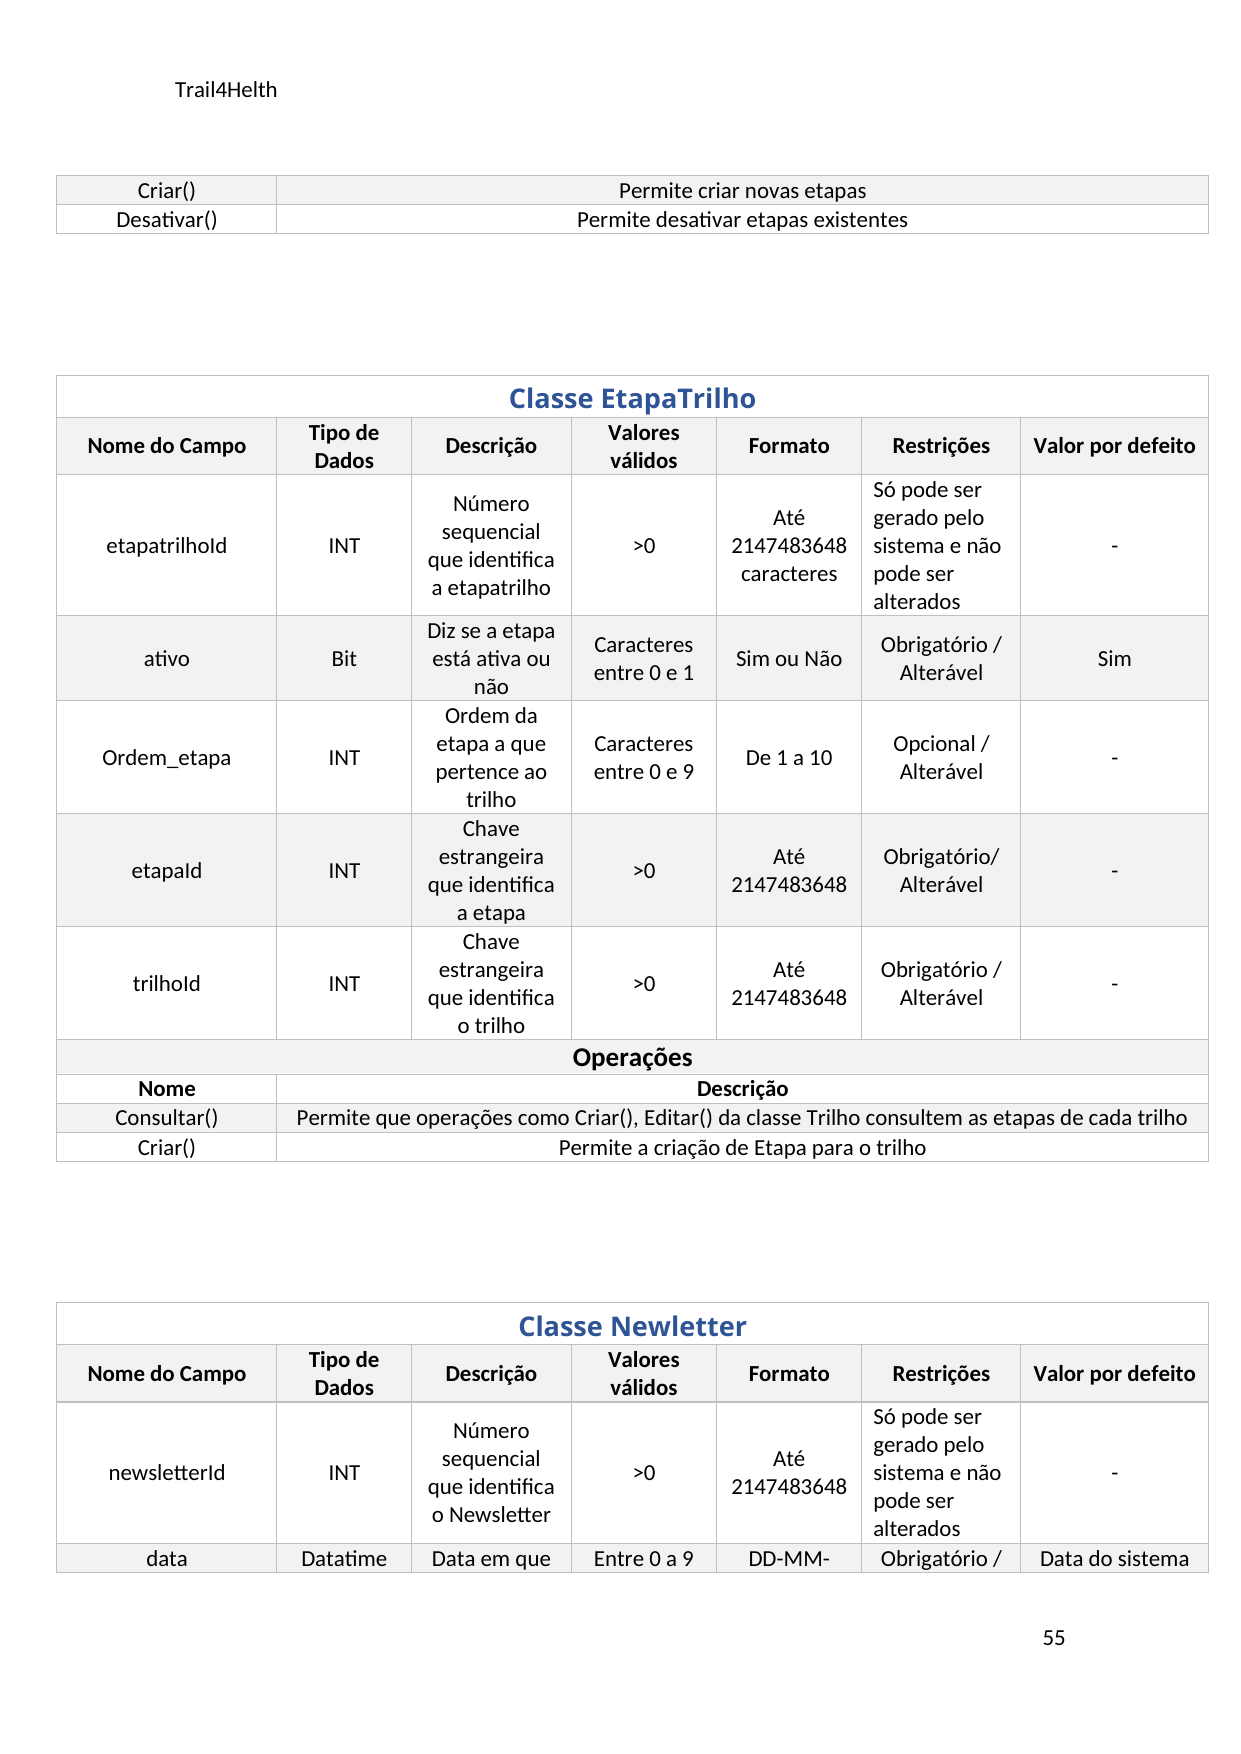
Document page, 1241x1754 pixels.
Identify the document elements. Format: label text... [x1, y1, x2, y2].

table_header Classe EtapaTrilho [57, 376, 1208, 417]
table_cell Permite a criação de Etapa para o trilho [277, 1133, 1208, 1161]
table_cell >0 [572, 814, 716, 926]
table_cell Datatime [277, 1544, 411, 1572]
table_cell Até 2147483648 [717, 814, 861, 926]
table_cell INT [277, 1403, 411, 1543]
table_cell etapaId [57, 814, 276, 926]
table_cell De 1 a 10 [717, 701, 861, 813]
table_cell Formato [717, 1345, 861, 1401]
table_cell Diz se a etapa está ativa ou não [412, 616, 571, 700]
table_cell Descrição [412, 1345, 571, 1401]
table_cell trilhoId [57, 927, 276, 1039]
table_cell Desativar() [57, 205, 276, 233]
table_cell Chave estrangeira que identifica a etapa [412, 814, 571, 926]
table_cell INT [277, 475, 411, 615]
table_cell Tipo de Dados [277, 1345, 411, 1401]
table_cell Criar() [57, 176, 276, 204]
table_cell Caracteres entre 0 e 9 [572, 701, 716, 813]
table_cell Até 2147483648 [717, 1403, 861, 1543]
table_cell Permite desativar etapas existentes [277, 205, 1208, 233]
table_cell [862, 1544, 1020, 1572]
table_cell Número sequencial que identifica o Newsletter [412, 1403, 571, 1543]
table_cell >0 [572, 475, 716, 615]
table_cell Criar() [57, 1133, 276, 1161]
table_cell Operações [57, 1040, 1208, 1073]
table_cell Consultar() [57, 1104, 276, 1132]
table_cell Descrição [412, 418, 571, 474]
table_cell Nome [57, 1075, 276, 1102]
table_cell Até 2147483648 caracteres [717, 475, 861, 615]
table_cell Opcional / Alterável [862, 701, 1020, 813]
table_cell Valores válidos [572, 1345, 716, 1401]
table_cell - [1021, 814, 1208, 926]
table_cell INT [277, 701, 411, 813]
table_cell etapatrilhoId [57, 475, 276, 615]
table_cell Ordem_etapa [57, 701, 276, 813]
table_cell data [57, 1544, 276, 1572]
table_cell - [1021, 701, 1208, 813]
table_cell Permite que operações como Criar(), Editar() da classe Trilho consultem as etapas de cada trilho [277, 1104, 1208, 1132]
table_cell Só pode ser gerado pelo sistema e não pode ser alterados [862, 1403, 1020, 1543]
table_cell Descrição [277, 1075, 1208, 1102]
table_cell INT [277, 814, 411, 926]
table_cell Sim ou Não [717, 616, 861, 700]
table_cell Valores válidos [572, 418, 716, 474]
table_cell Bit [277, 616, 411, 700]
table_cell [412, 1544, 571, 1572]
table_header Classe Newletter [57, 1303, 1208, 1344]
table_cell INT [277, 927, 411, 1039]
table_cell Restrições [862, 1345, 1020, 1401]
table_cell Chave estrangeira que identifica o trilho [412, 927, 571, 1039]
table_cell Só pode ser gerado pelo sistema e não pode ser alterados [862, 475, 1020, 615]
table_cell >0 [572, 927, 716, 1039]
table_cell Permite criar novas etapas [277, 176, 1208, 204]
table_cell Obrigatório / Alterável [862, 927, 1020, 1039]
table_cell ativo [57, 616, 276, 700]
table_cell Ordem da etapa a que pertence ao trilho [412, 701, 571, 813]
table_cell >0 [572, 1403, 716, 1543]
table_cell - [1021, 927, 1208, 1039]
table_cell Nome do Campo [57, 418, 276, 474]
table_cell Até 2147483648 [717, 927, 861, 1039]
table_cell DD-MM-AAAA [717, 1544, 861, 1572]
table_cell Obrigatório / Alterável [862, 616, 1020, 700]
table_cell Tipo de Dados [277, 418, 411, 474]
table_cell Caracteres entre 0 e 1 [572, 616, 716, 700]
table_cell Entre 0 a 9 [572, 1544, 716, 1572]
table_cell Nome do Campo [57, 1345, 276, 1401]
table_cell Sim [1021, 616, 1208, 700]
table_cell Data do sistema [1021, 1544, 1208, 1572]
table_cell Número sequencial que identifica a etapatrilho [412, 475, 571, 615]
table_cell Formato [717, 418, 861, 474]
table_cell newsletterId [57, 1403, 276, 1543]
table_cell Obrigatório/ Alterável [862, 814, 1020, 926]
table_cell - [1021, 475, 1208, 615]
table_cell Valor por defeito [1021, 418, 1208, 474]
table_cell - [1021, 1403, 1208, 1543]
table_cell Valor por defeito [1021, 1345, 1208, 1401]
table_cell Restrições [862, 418, 1020, 474]
